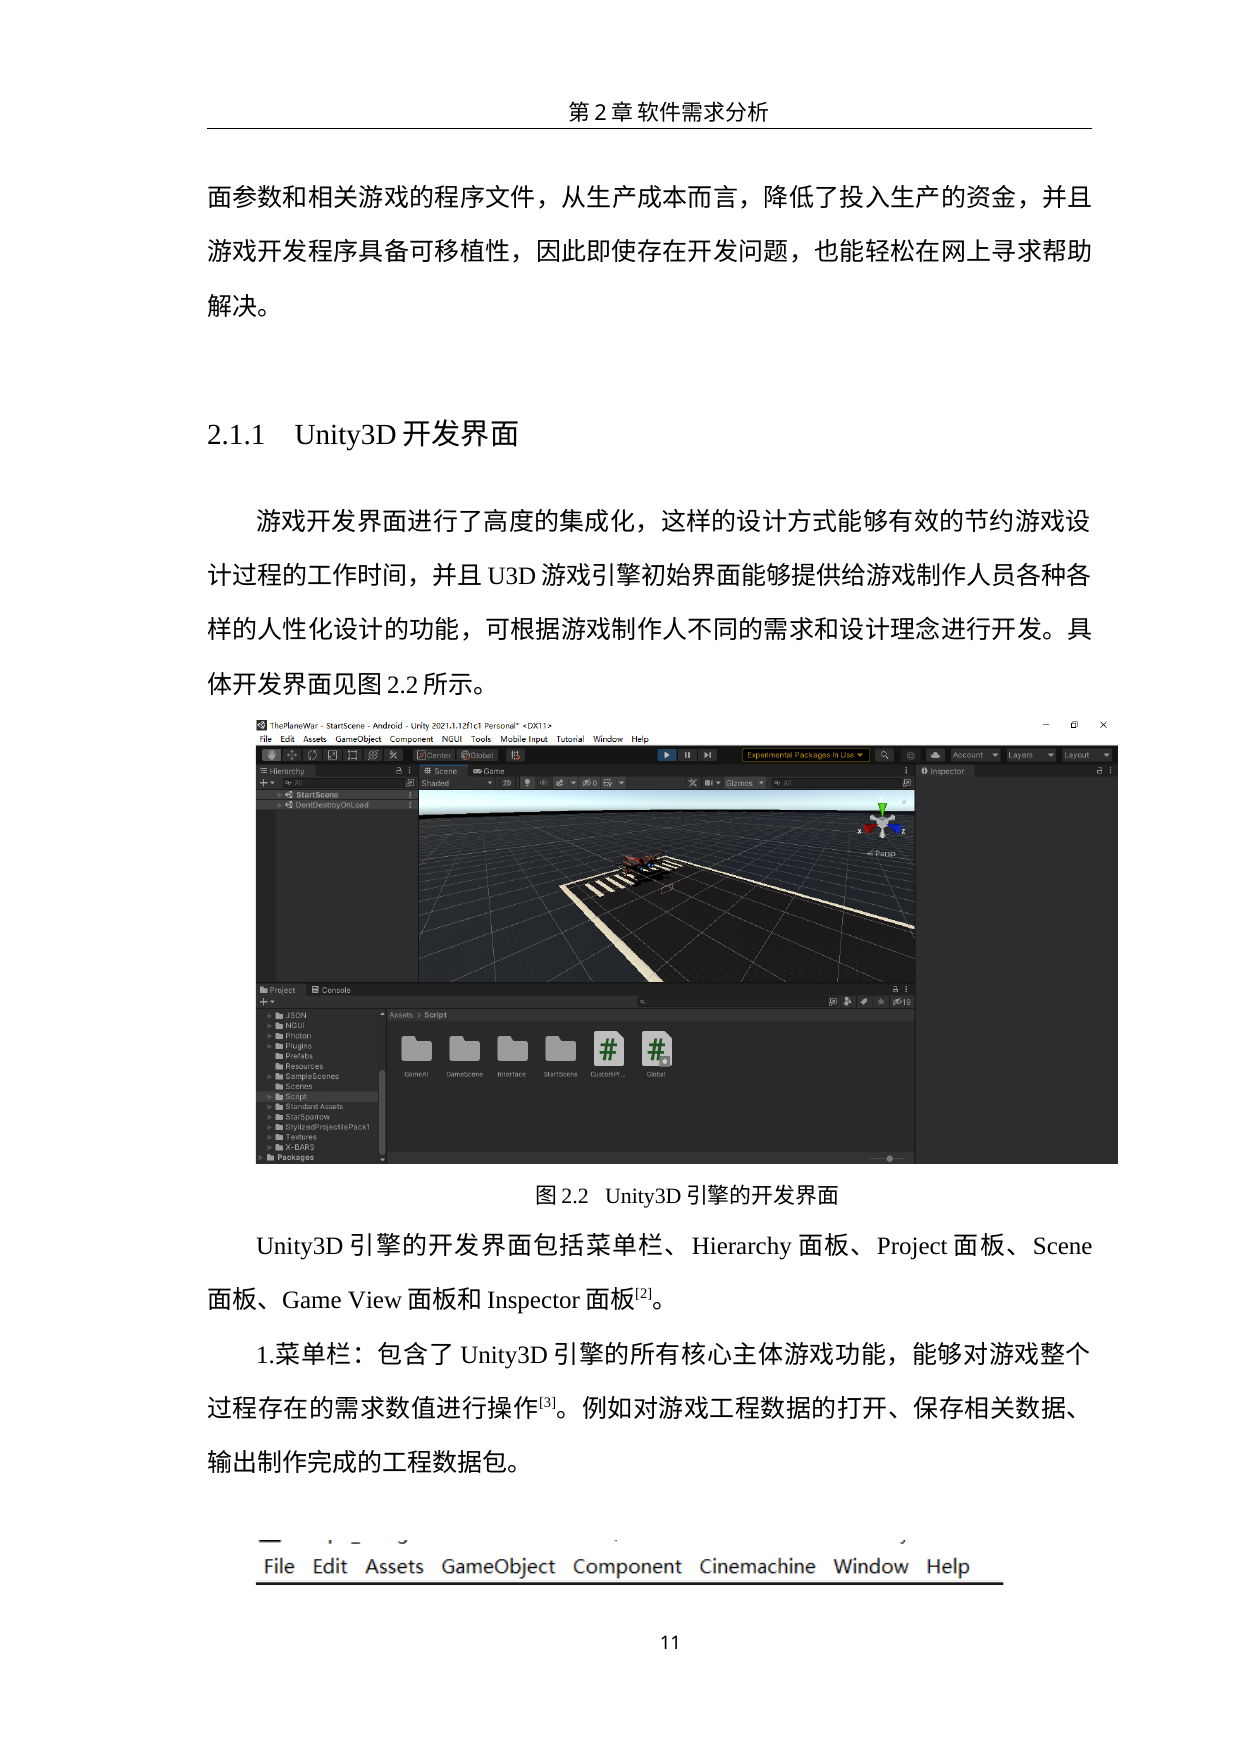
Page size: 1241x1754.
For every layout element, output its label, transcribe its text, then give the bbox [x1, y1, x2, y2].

subtitle Unity3D开发界面 [207, 411, 1092, 453]
picture [255, 718, 1118, 1164]
text 1.菜单栏：包含了Unity3D引擎的所有核心主体游戏功能，能够对游戏整个过程存在的需求数值进行操作[3]。例如对游戏工程数据的打开、保存相关数据、输出制作完成的工程数据包。 [207, 1334, 1092, 1479]
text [207, 177, 1092, 322]
text Unity3D引擎的开发界面包括菜单栏、Hierarchy面板、Project面板、Scene面板、Game View面板和Inspector面板[2]。 [207, 1225, 1092, 1316]
text 游戏开发界面进行了高度的集成化，这样的设计方式能够有效的节约游戏设计过程的工作时间，并且U3D游戏引擎初始界面能够提供给游戏制作人员各种各样的人性化设计的功能，可根据游戏制作人不同的需求和设计理念进行开发。具体开发界面见图2.2所示。 [207, 501, 1092, 700]
text 图2.2 Unity3D引擎的开发界面 [207, 1178, 1092, 1209]
picture [255, 1540, 1004, 1585]
